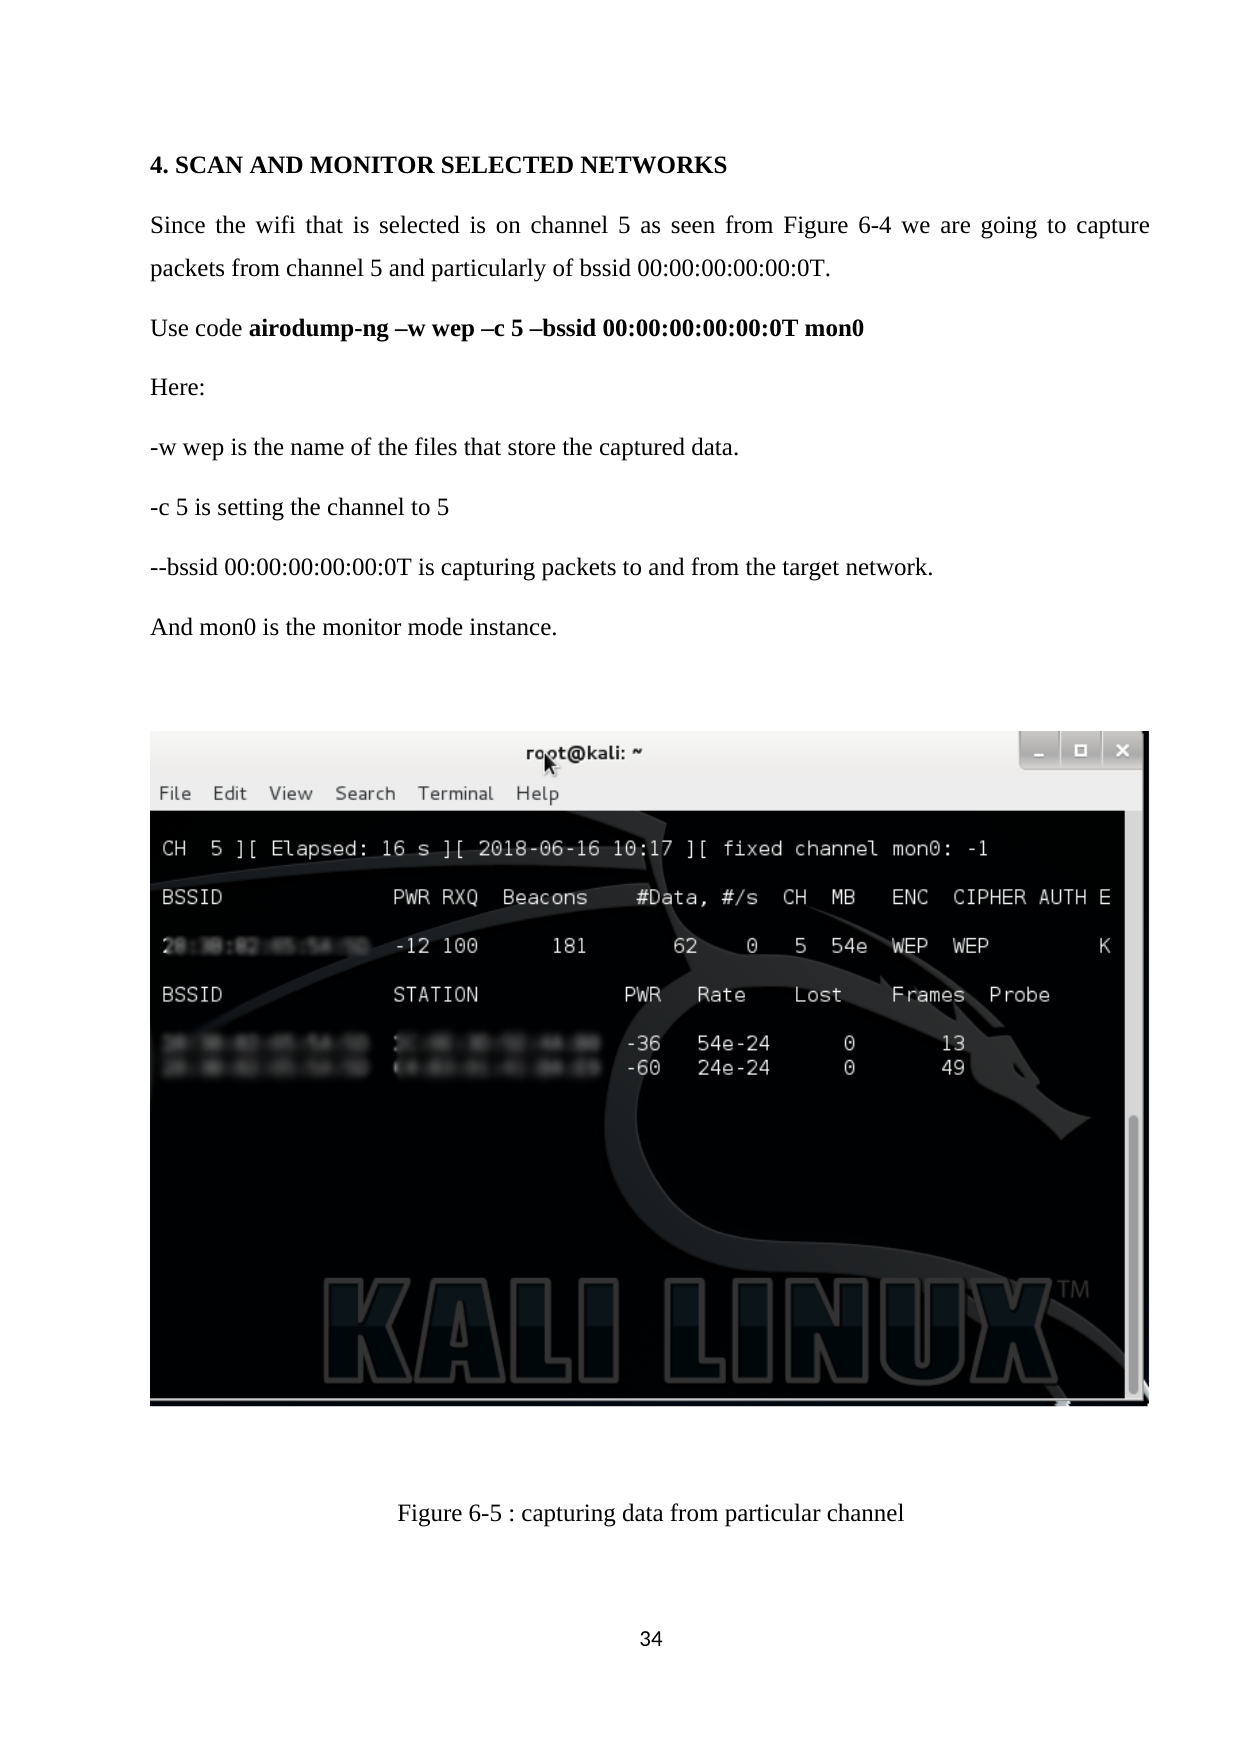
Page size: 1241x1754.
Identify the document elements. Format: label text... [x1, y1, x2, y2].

text --bssid 00:00:00:00:00:0T is capturing packets to and from the target network. [150, 552, 1152, 581]
text 4. Scan and monitor selected networks [150, 150, 1152, 179]
text -c 5 is setting the channel to 5 [150, 492, 1152, 521]
text And mon0 is the monitor mode instance. [150, 612, 1152, 640]
text Figure 6-5 : capturing data from particular channel [150, 1498, 1152, 1527]
text Since the wifi that is selected is on channel 5 as seen from Figure 6-4 we are going to capture packets from channel 5 and particularly of bssid 00:00:00:00:00:0T. [150, 210, 1152, 282]
text Here: [150, 372, 1152, 401]
text Use code airodump-ng –w wep –c 5 –bssid 00:00:00:00:00:0T mon0 [150, 313, 1152, 341]
picture [150, 731, 1152, 1408]
text -w wep is the name of the files that store the captured data. [150, 432, 1152, 461]
